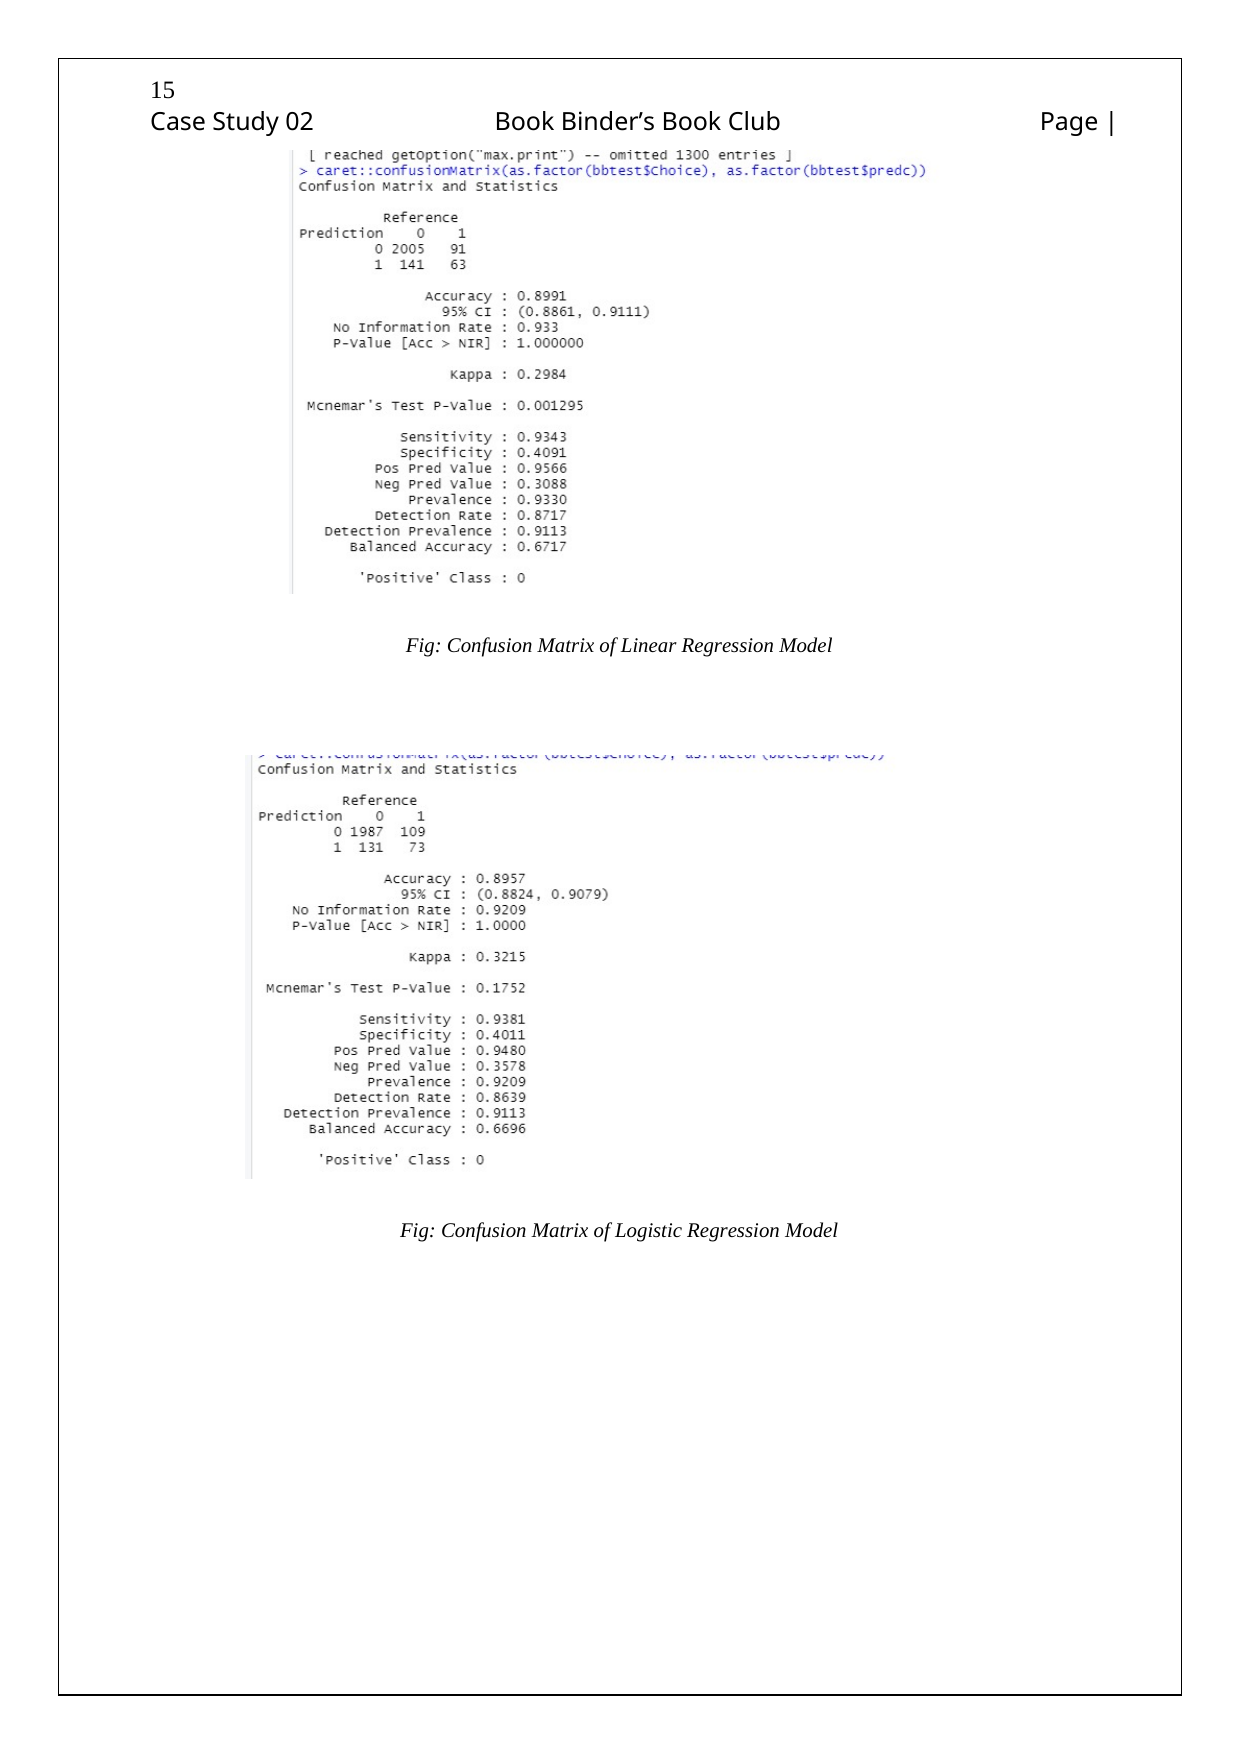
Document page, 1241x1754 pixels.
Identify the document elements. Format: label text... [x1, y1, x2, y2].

text Fig: Confusion Matrix of Linear Regression Model [150, 633, 1090, 657]
picture [245, 755, 995, 1179]
picture [288, 150, 952, 594]
text Fig: Confusion Matrix of Logistic Regression Model [150, 1217, 1090, 1242]
